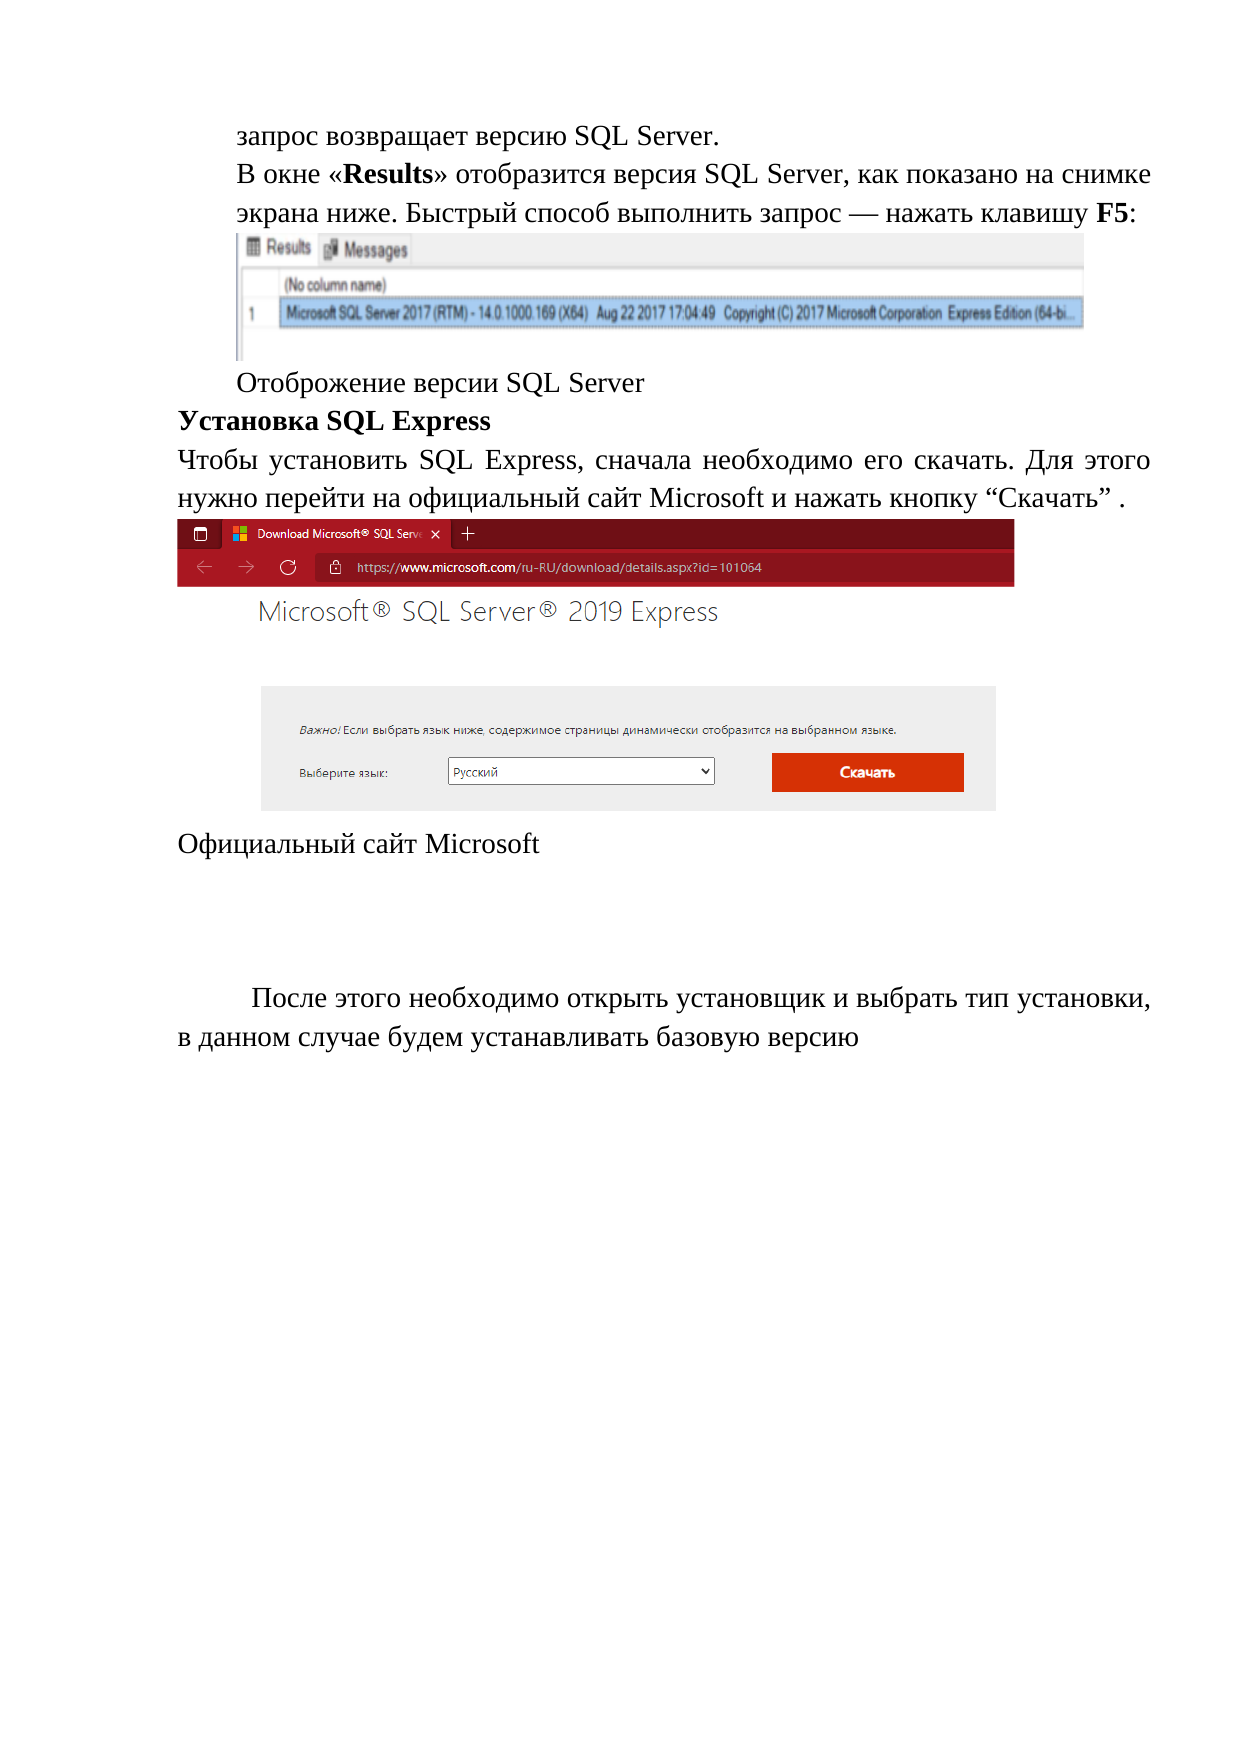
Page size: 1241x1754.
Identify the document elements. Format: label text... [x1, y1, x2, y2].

text Установка SQL Express [177, 403, 1152, 437]
text В окне «Results» отобразится версия SQL Server, как показано на снимке экрана ниже. Быстрый способ выполнить запрос — нажать клавишу F5: [236, 157, 1152, 229]
text После этого необходимо открыть установщик и выбрать тип установки, в данном случае будем устанавливать базовую версию [177, 981, 1152, 1053]
text Официальный сайт Microsoft [177, 826, 1152, 860]
text Чтобы установить SQL Express, сначала необходимо его скачать. Для этого нужно перейти на официальный сайт Microsoft и нажать кнопку “Скачать” . [177, 442, 1152, 514]
text Отоброжение версии SQL Server [236, 365, 1152, 398]
text запрос возвращает версию SQL Server. [236, 118, 1152, 152]
picture [236, 233, 1084, 361]
picture [177, 519, 1015, 823]
